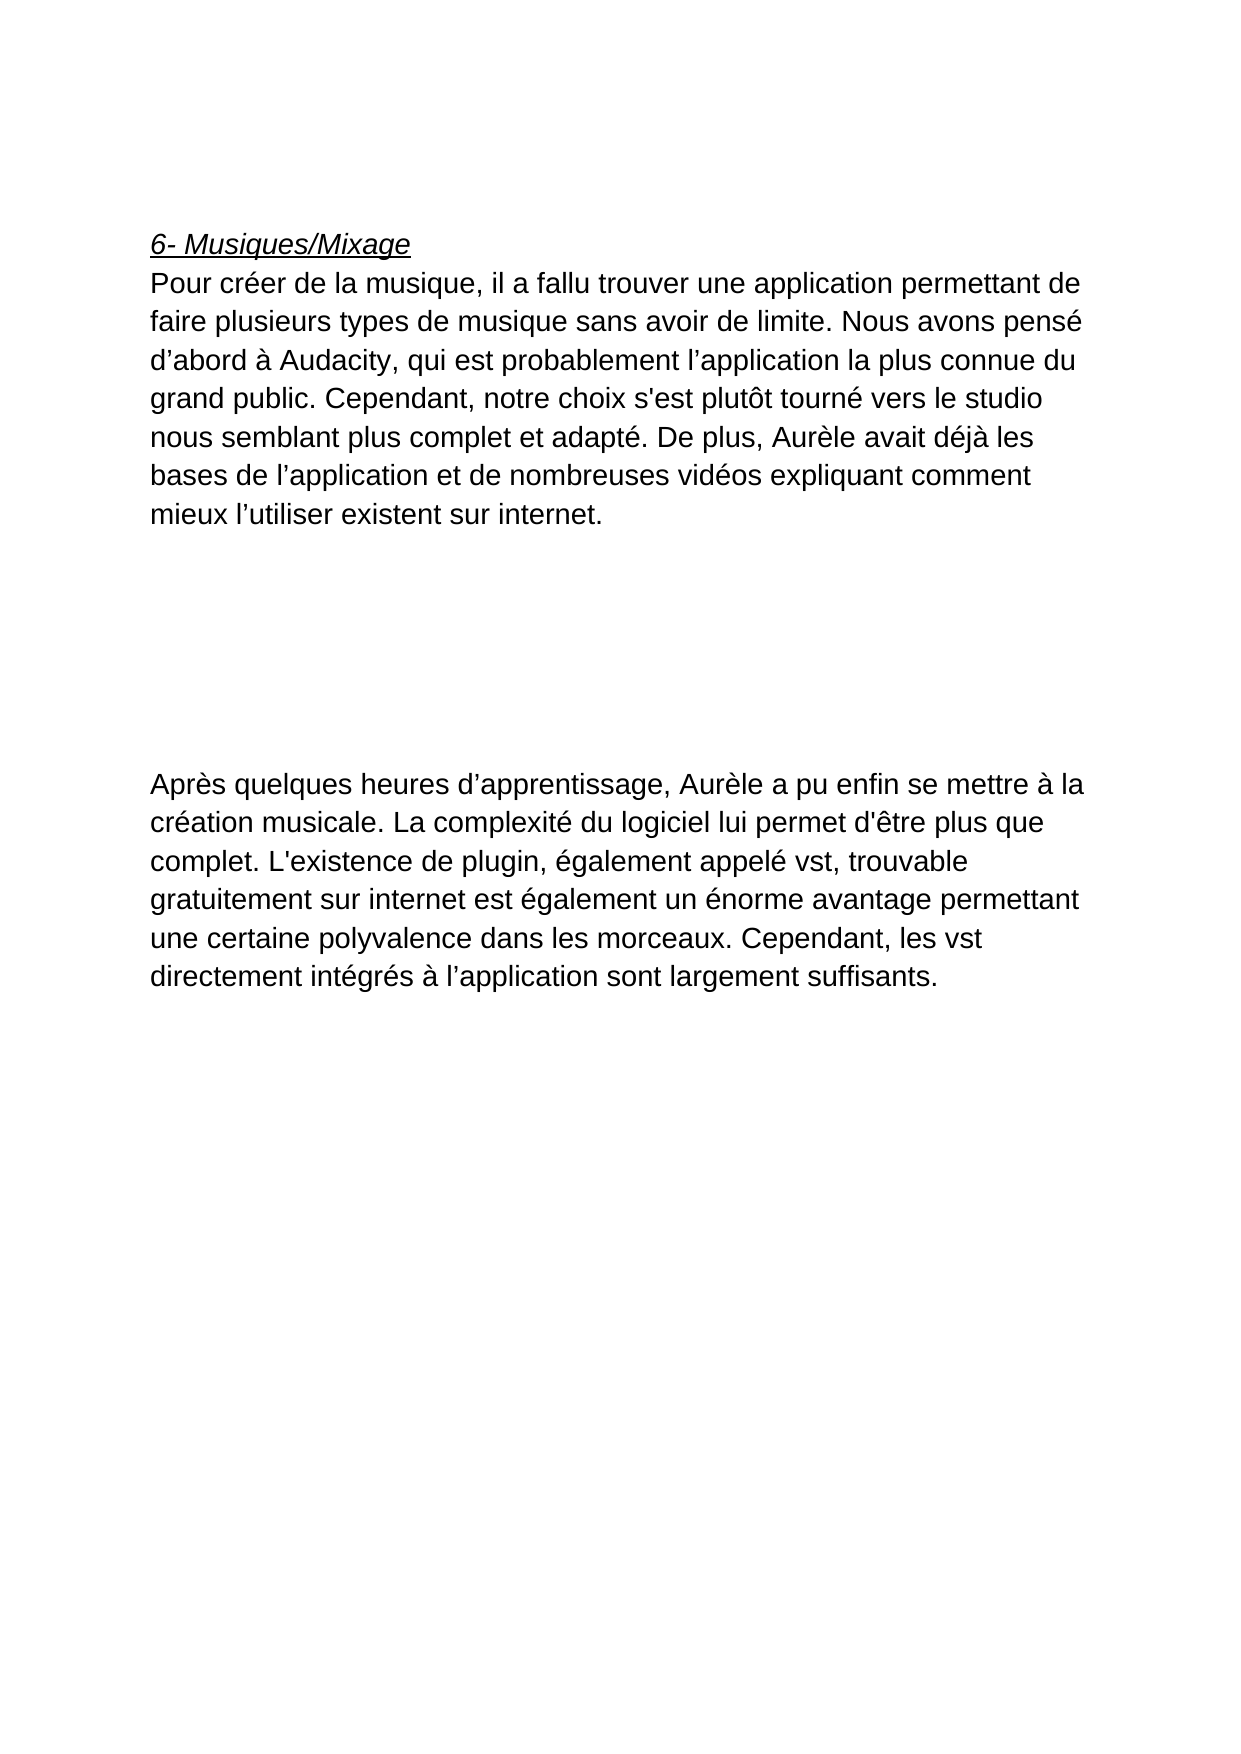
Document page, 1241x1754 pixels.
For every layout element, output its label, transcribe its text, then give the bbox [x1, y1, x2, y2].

text 6- Musiques/Mixage [150, 227, 1090, 261]
text Après quelques heures d’apprentissage, Aurèle a pu enfin se mettre à la création musicale. La complexité du logiciel lui permet d'être plus que complet. L'existence de plugin, également appelé vst, trouvable gratuitement sur internet est également un énorme avantage permettant une certaine polyvalence dans les morceaux. Cependant, les vst directement intégrés à l’application sont largement suffisants. [150, 767, 1090, 993]
text Pour créer de la musique, il a fallu trouver une application permettant de faire plusieurs types de musique sans avoir de limite. Nous avons pensé d’abord à Audacity, qui est probablement l’application la plus connue du grand public. Cependant, notre choix s'est plutôt tourné vers le studio nous semblant plus complet et adapté. De plus, Aurèle avait déjà les bases de l’application et de nombreuses vidéos expliquant comment mieux l’utiliser existent sur internet. [150, 266, 1090, 530]
